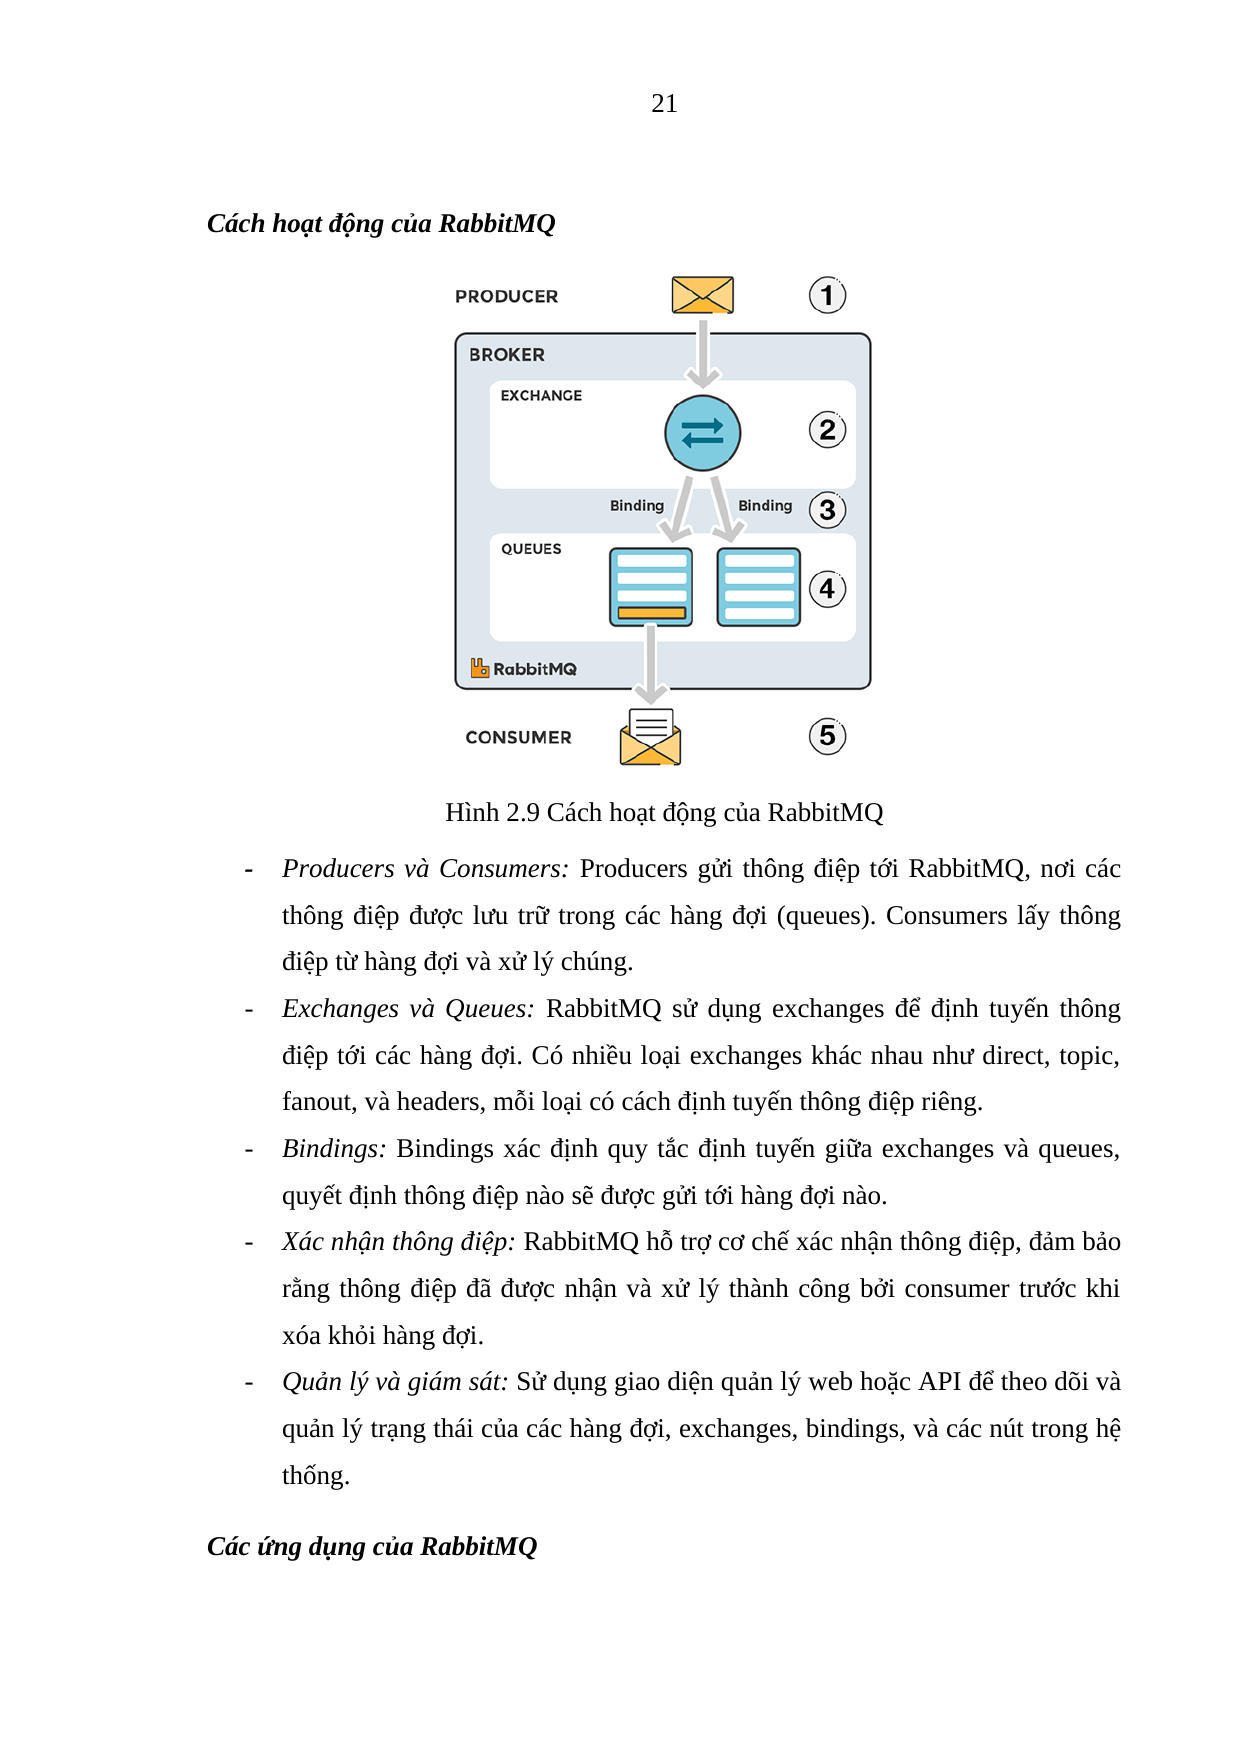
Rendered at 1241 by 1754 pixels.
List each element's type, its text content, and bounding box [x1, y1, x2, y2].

text Các ứng dụng của RabbitMQ [207, 1531, 1122, 1562]
text Hình 2.9 Cách hoạt động của RabbitMQ [207, 796, 1122, 827]
list Xác nhận thông điệp: RabbitMQ hỗ trợ cơ chế xác nhận thông điệp, đảm bảo rằng thông điệp đã được nhận và xử lý thành công bởi consumer trước khi xóa khỏi hàng đợi. [244, 1226, 1122, 1350]
list Producers và Consumers: Producers gửi thông điệp tới RabbitMQ, nơi các thông điệp được lưu trữ trong các hàng đợi (queues). Consumers lấy thông điệp từ hàng đợi và xử lý chúng. [244, 852, 1122, 977]
list Quản lý và giám sát: Sử dụng giao diện quản lý web hoặc API để theo dõi và quản lý trạng thái của các hàng đợi, exchanges, bindings, và các nút trong hệ thống. [244, 1366, 1122, 1490]
text Cách hoạt động của RabbitMQ [207, 207, 1122, 238]
list Bindings: Bindings xác định quy tắc định tuyến giữa exchanges và queues, quyết định thông điệp nào sẽ được gửi tới hàng đợi nào. [244, 1132, 1122, 1210]
picture [416, 253, 913, 781]
list Exchanges và Queues: RabbitMQ sử dụng exchanges để định tuyến thông điệp tới các hàng đợi. Có nhiều loại exchanges khác nhau như direct, topic, fanout, và headers, mỗi loại có cách định tuyến thông điệp riêng. [244, 992, 1122, 1117]
